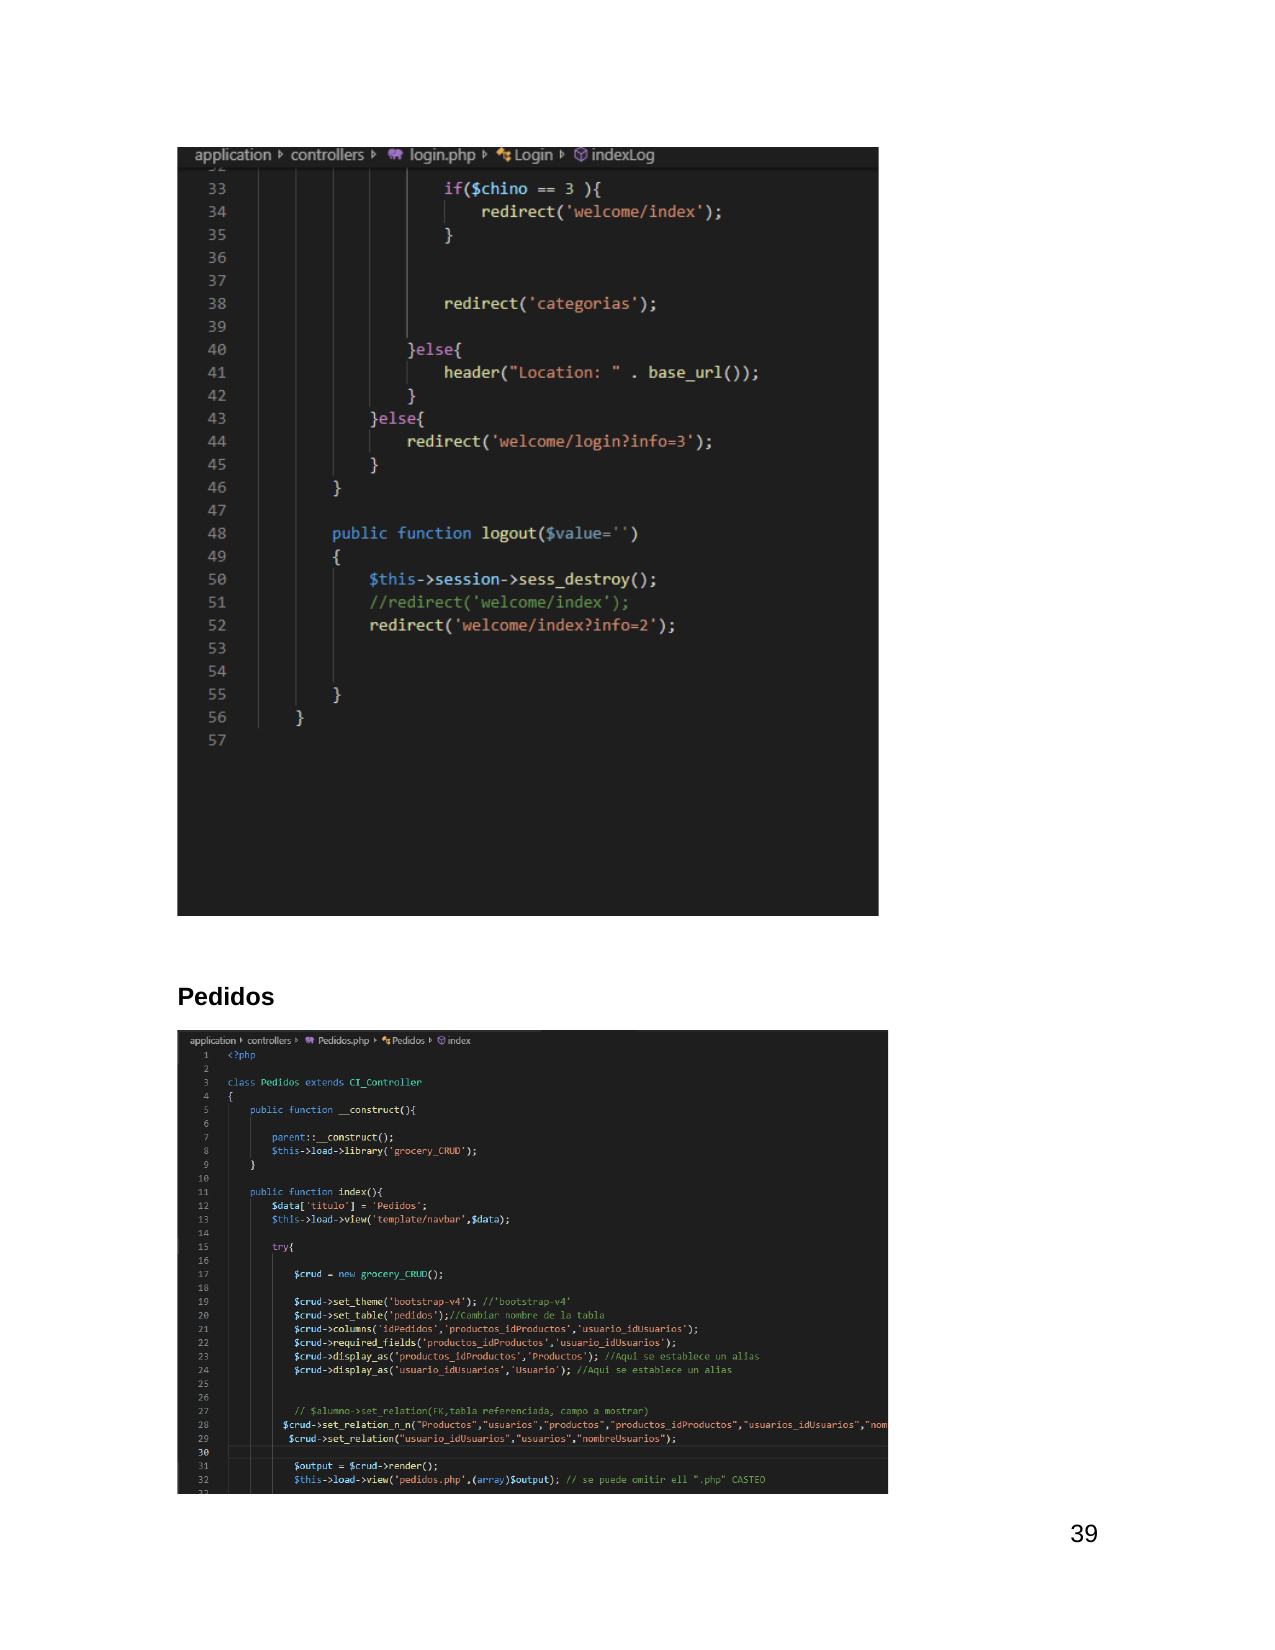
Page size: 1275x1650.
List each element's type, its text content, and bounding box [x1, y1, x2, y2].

picture [177, 147, 879, 916]
text Pedidos [177, 982, 1098, 1011]
picture [177, 1030, 889, 1494]
